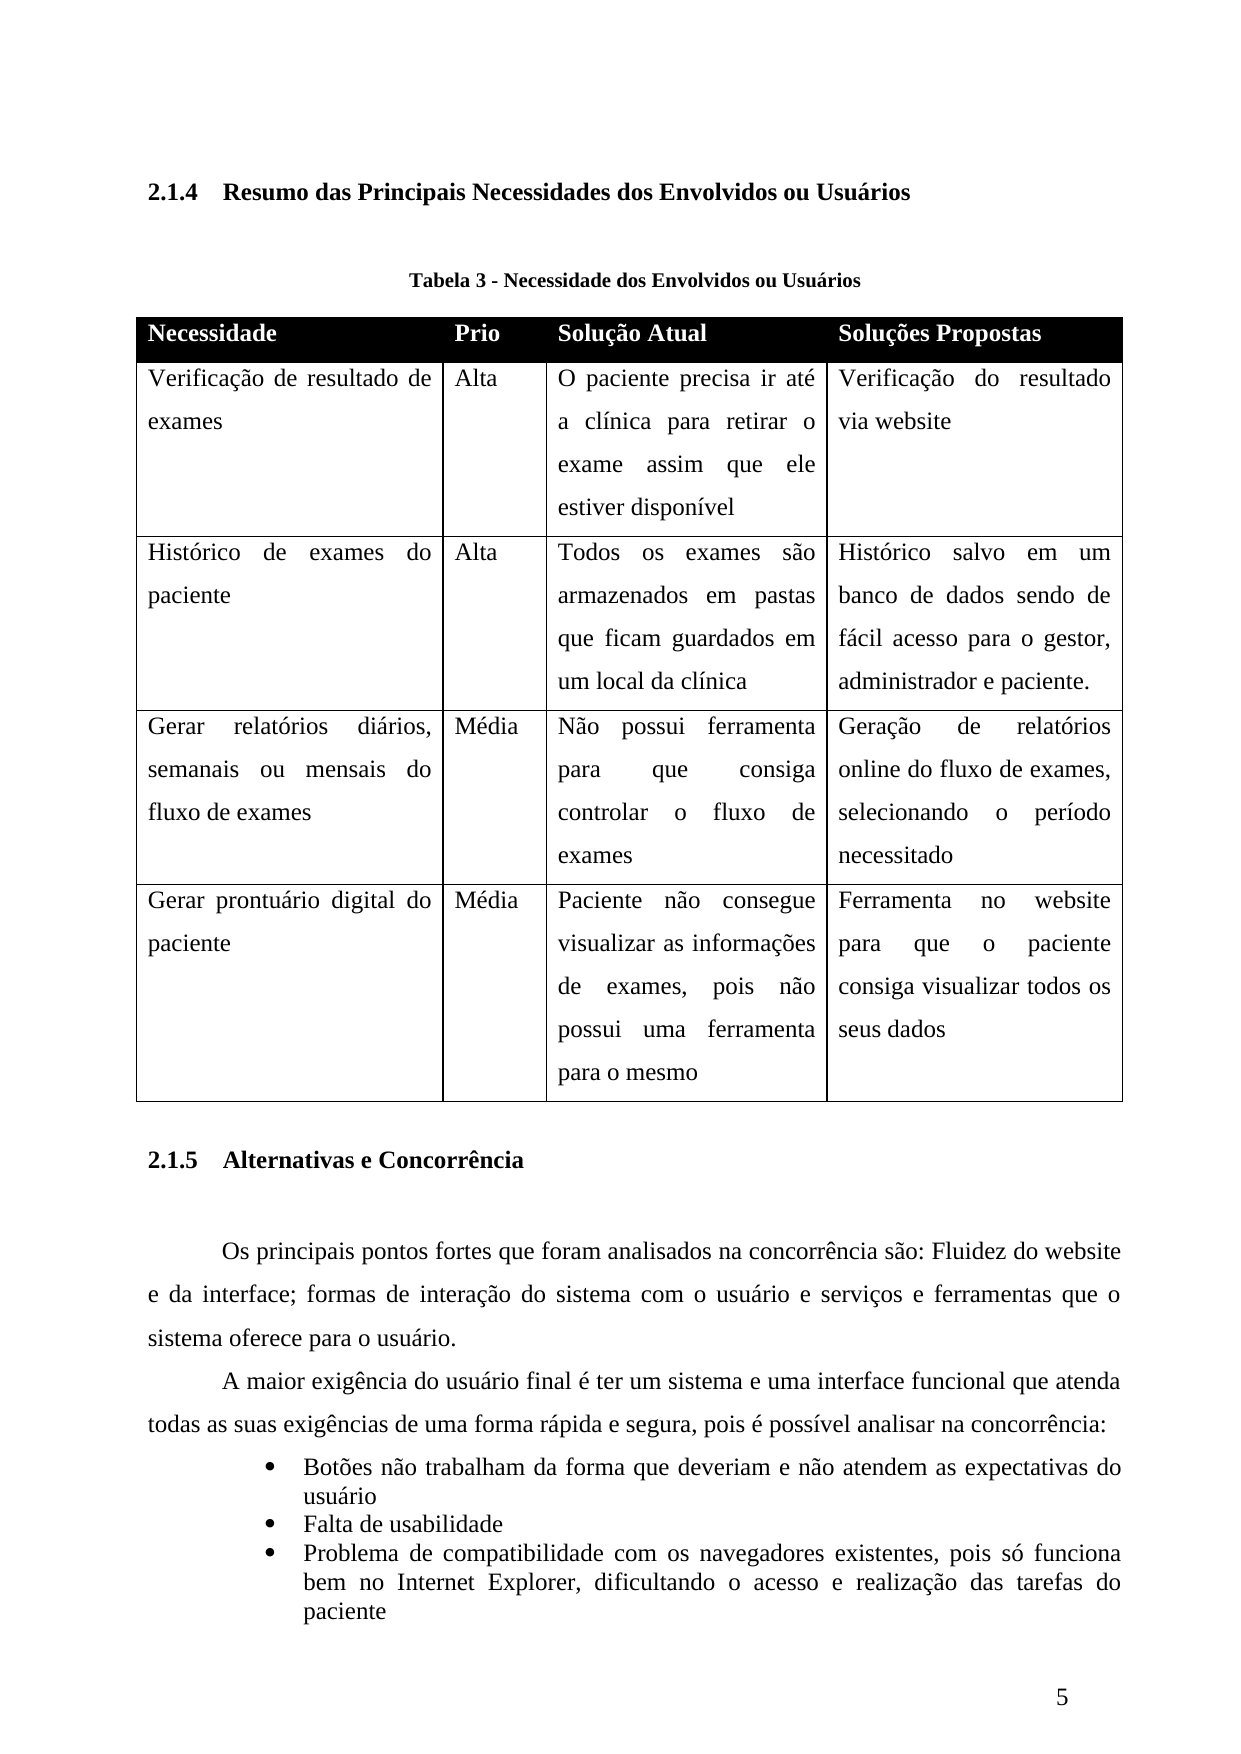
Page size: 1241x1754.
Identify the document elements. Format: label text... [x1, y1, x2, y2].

table_cell O paciente precisa ir até a clínica para retirar o exame assim que ele estiver disponível [547, 363, 826, 536]
table_cell Média [444, 885, 546, 1101]
table_cell Alta [444, 537, 546, 709]
table_cell Não possui ferramenta para que consiga controlar o fluxo de exames [547, 711, 826, 883]
table_header Prio [444, 319, 546, 362]
list Falta de usabilidade [266, 1509, 1122, 1538]
table_cell Média [444, 711, 546, 883]
table_cell Verificação de resultado de exames [137, 363, 442, 536]
text Os principais pontos fortes que foram analisados na concorrência são: Fluidez do website e da interface; formas de interação do sistema com o usuário e serviços e ferramentas que o sistema oferece para o usuário. [148, 1236, 1122, 1351]
list Botões não trabalham da forma que deveriam e não atendem as expectativas do usuário [266, 1452, 1122, 1509]
table_cell Alta [444, 363, 546, 536]
table_cell Ferramenta no website para que o paciente consiga visualizar todos os seus dados [828, 885, 1122, 1101]
list Problema de compatibilidade com os navegadores existentes, pois só funciona bem no Internet Explorer, dificultando o acesso e realização das tarefas do paciente [266, 1538, 1122, 1624]
table_header Soluções Propostas [828, 319, 1122, 362]
text A maior exigência do usuário final é ter um sistema e uma interface funcional que atenda todas as suas exigências de uma forma rápida e segura, pois é possível analisar na concorrência: [148, 1366, 1122, 1438]
table_cell Histórico de exames do paciente [137, 537, 442, 709]
table_cell Gerar prontuário digital do paciente [137, 885, 442, 1101]
table_cell Histórico salvo em um banco de dados sendo de fácil acesso para o gestor, administrador e paciente. [828, 537, 1122, 709]
table_cell Paciente não consegue visualizar as informações de exames, pois não possui uma ferramenta para o mesmo [547, 885, 826, 1101]
table_header Necessidade [137, 319, 442, 362]
table_cell Gerar relatórios diários, semanais ou mensais do fluxo de exames [137, 711, 442, 883]
subtitle Resumo das Principais Necessidades dos Envolvidos ou Usuários [148, 177, 1122, 206]
table_header Solução Atual [547, 319, 826, 362]
subtitle Alternativas e Concorrência [148, 1145, 1122, 1174]
table_cell Geração de relatórios online do fluxo de exames, selecionando o período necessitado [828, 711, 1122, 883]
table_cell Verificação do resultado via website [828, 363, 1122, 536]
table_cell Todos os exames são armazenados em pastas que ficam guardados em um local da clínica [547, 537, 826, 709]
